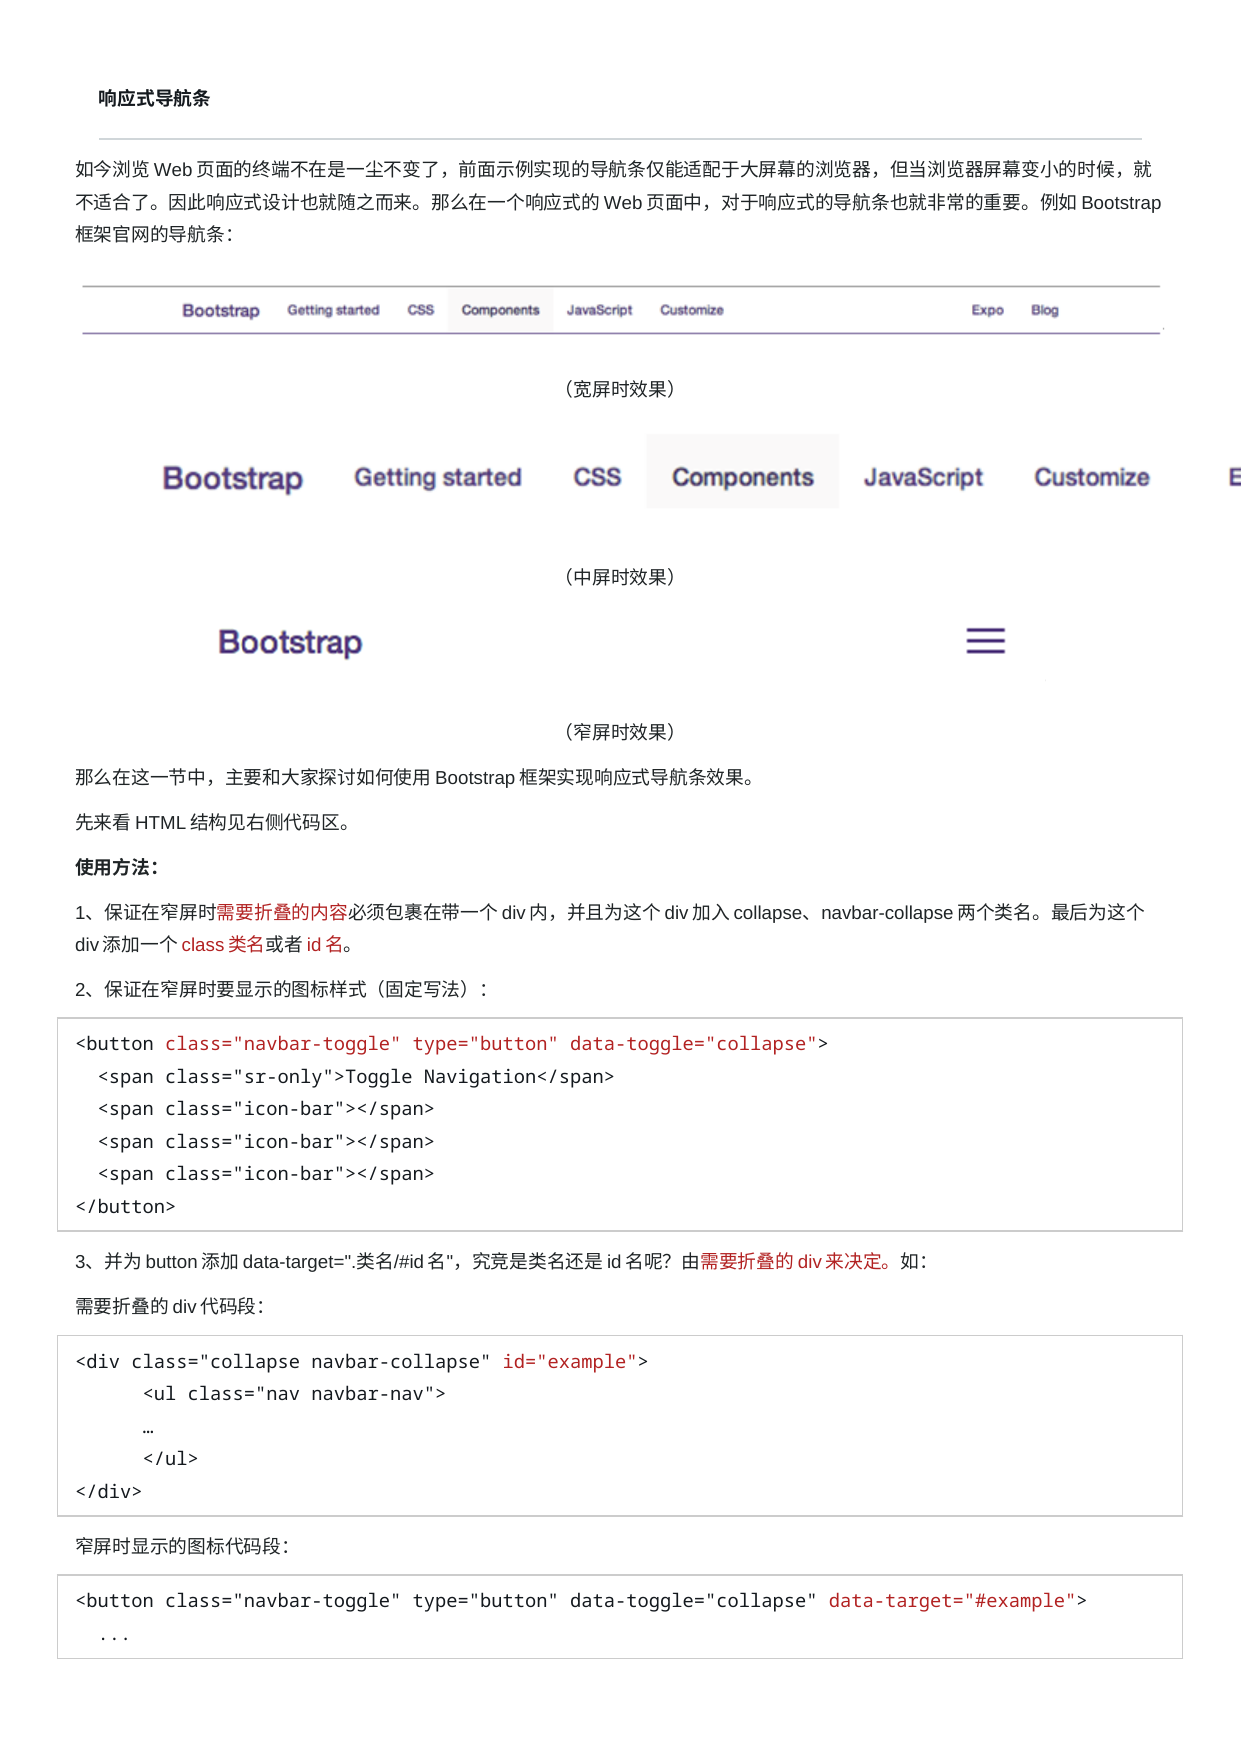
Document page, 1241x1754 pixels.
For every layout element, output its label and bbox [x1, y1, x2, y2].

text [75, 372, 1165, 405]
picture [75, 275, 1165, 347]
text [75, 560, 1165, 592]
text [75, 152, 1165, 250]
picture [195, 604, 1045, 682]
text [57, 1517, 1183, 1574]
picture [75, 417, 1241, 532]
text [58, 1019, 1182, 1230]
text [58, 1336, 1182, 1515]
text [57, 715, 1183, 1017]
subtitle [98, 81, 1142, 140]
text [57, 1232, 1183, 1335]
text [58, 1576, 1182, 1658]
